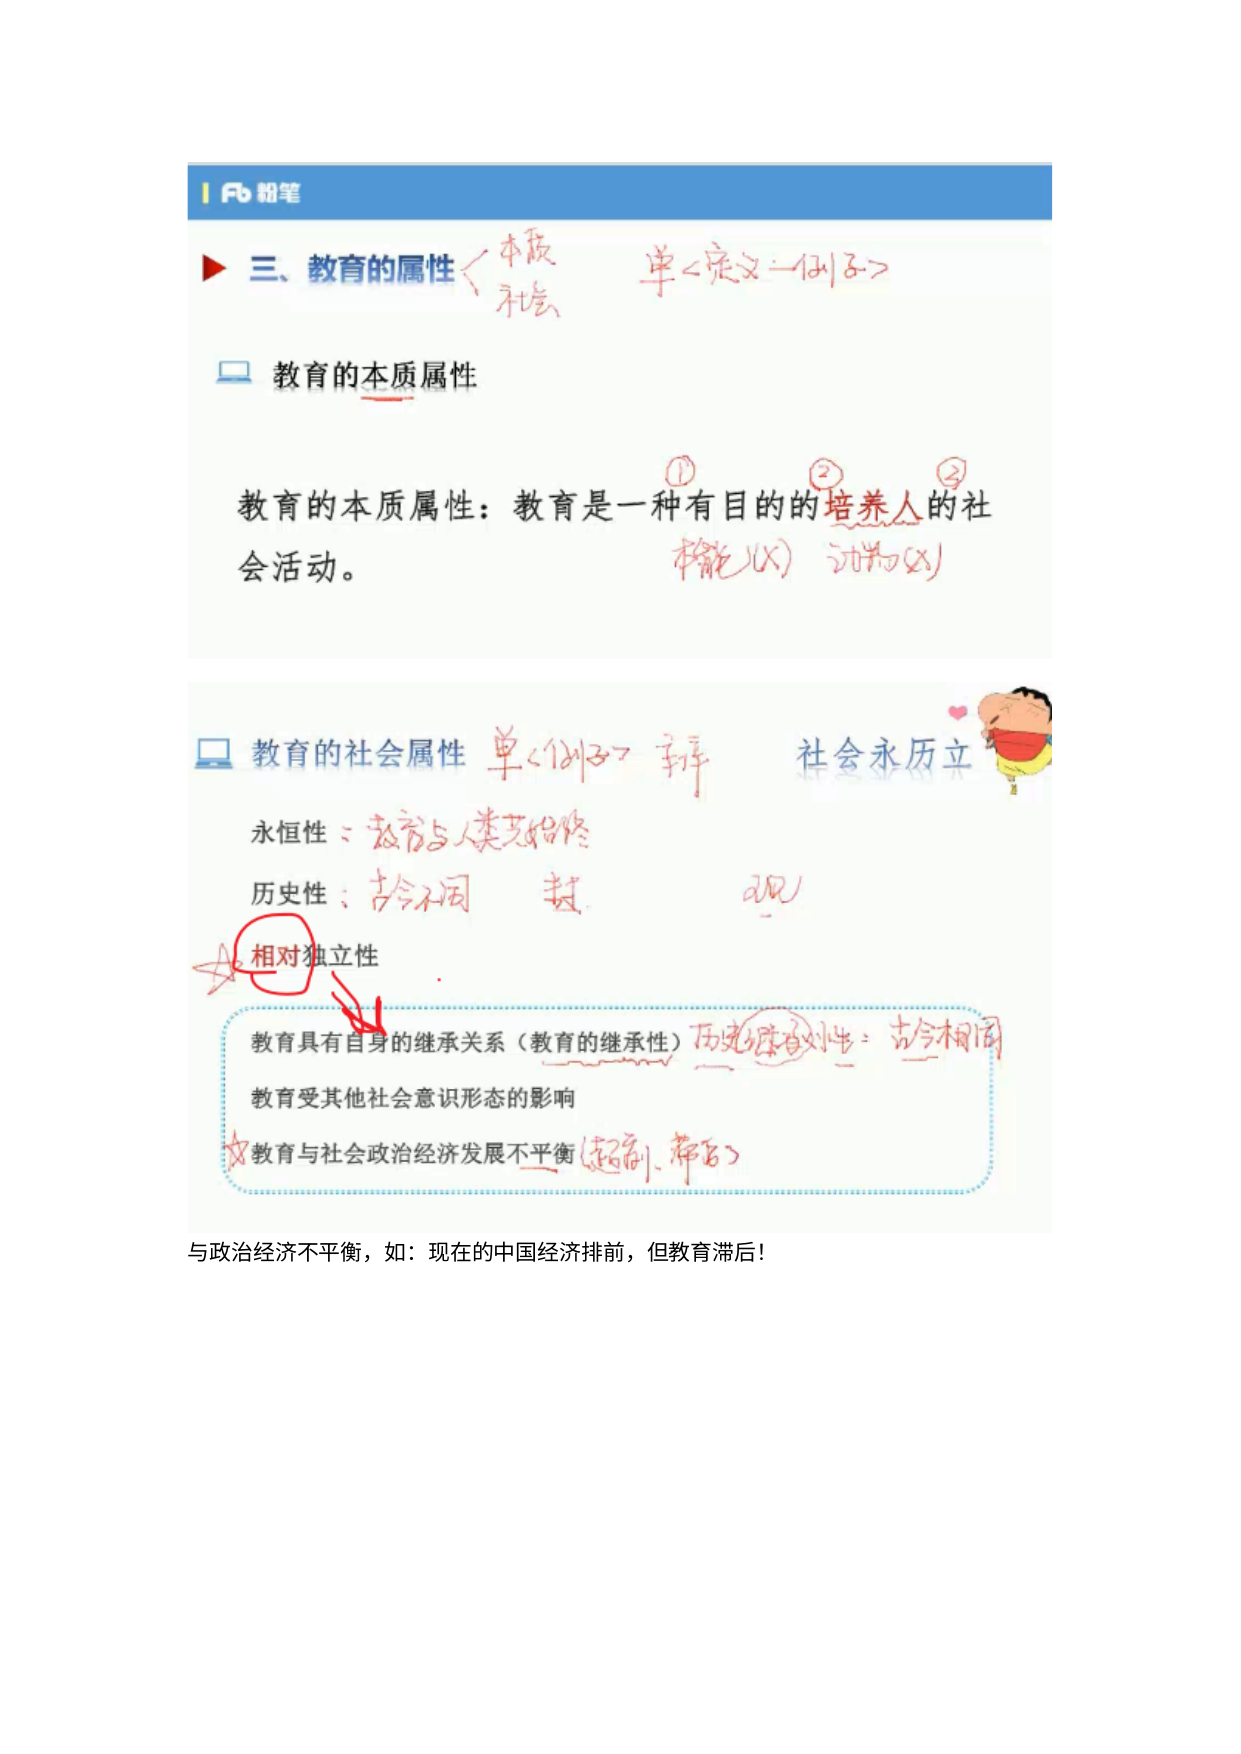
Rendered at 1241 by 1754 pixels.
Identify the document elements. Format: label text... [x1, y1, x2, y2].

picture [187, 682, 1052, 1233]
picture [187, 162, 1053, 659]
text 与政治经济不平衡，如：现在的中国经济排前，但教育滞后！ [187, 1234, 1053, 1267]
